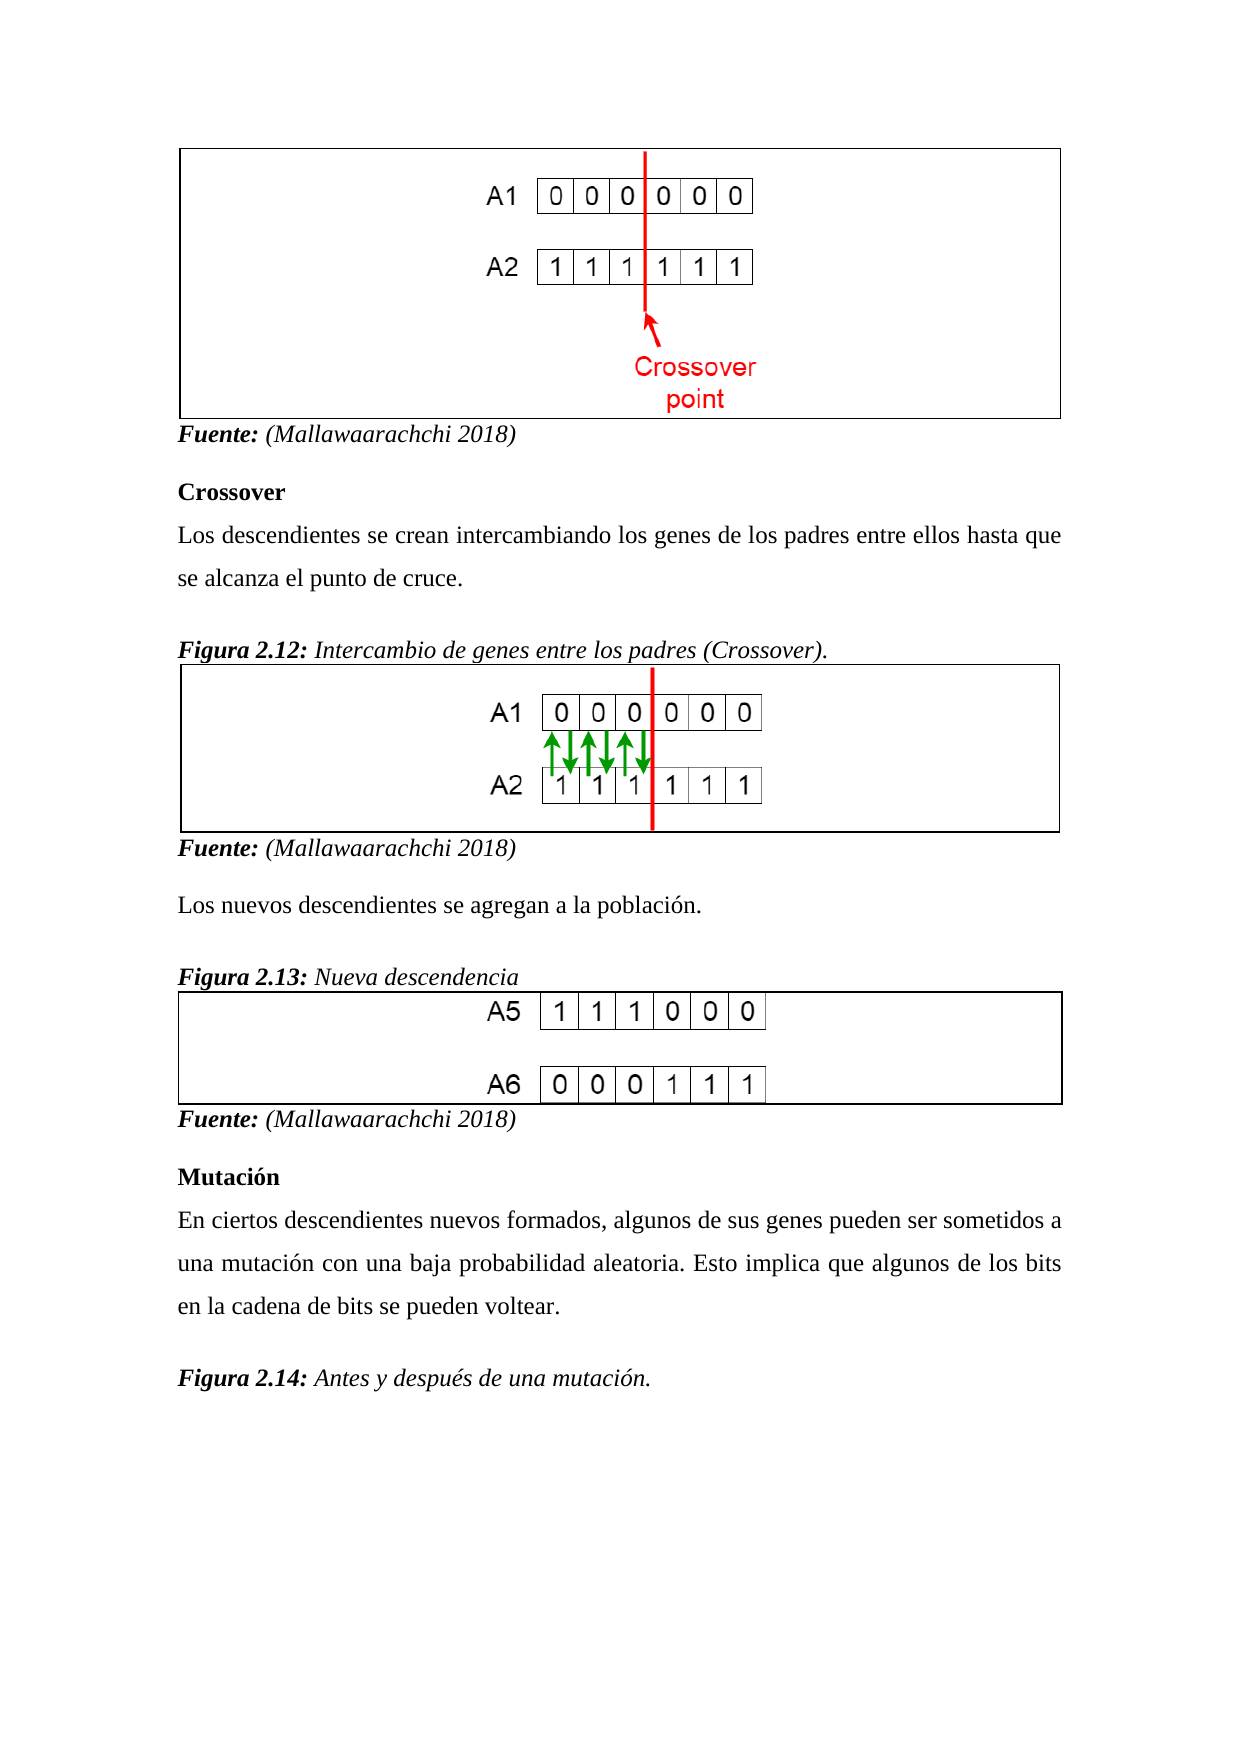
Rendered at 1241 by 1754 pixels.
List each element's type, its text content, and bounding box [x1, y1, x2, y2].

text Fuente: (Mallawaarachchi 2018) [177, 1104, 1063, 1133]
text Figura 2.12: Intercambio de genes entre los padres (Crossover). [177, 635, 1063, 663]
text Fuente: (Mallawaarachchi 2018) [177, 419, 1063, 448]
text Los descendientes se crean intercambiando los genes de los padres entre ellos hasta que se alcanza el punto de cruce. [177, 520, 1063, 592]
text Crossover [177, 477, 1063, 505]
text Mutación [177, 1162, 1063, 1191]
text Figura 2.13: Nueva descendencia [177, 962, 1063, 991]
picture [474, 149, 767, 418]
text En ciertos descendientes nuevos formados, algunos de sus genes pueden ser sometidos a una mutación con una baja probabilidad aleatoria. Esto implica que algunos de los bits en la cadena de bits se pueden voltear. [177, 1205, 1063, 1320]
text Los nuevos descendientes se agregan a la población. [177, 890, 1063, 919]
picture [474, 993, 766, 1103]
picture [478, 665, 762, 831]
text Fuente: (Mallawaarachchi 2018) [177, 833, 1063, 862]
text Figura 2.14: Antes y después de una mutación. [177, 1363, 1063, 1392]
